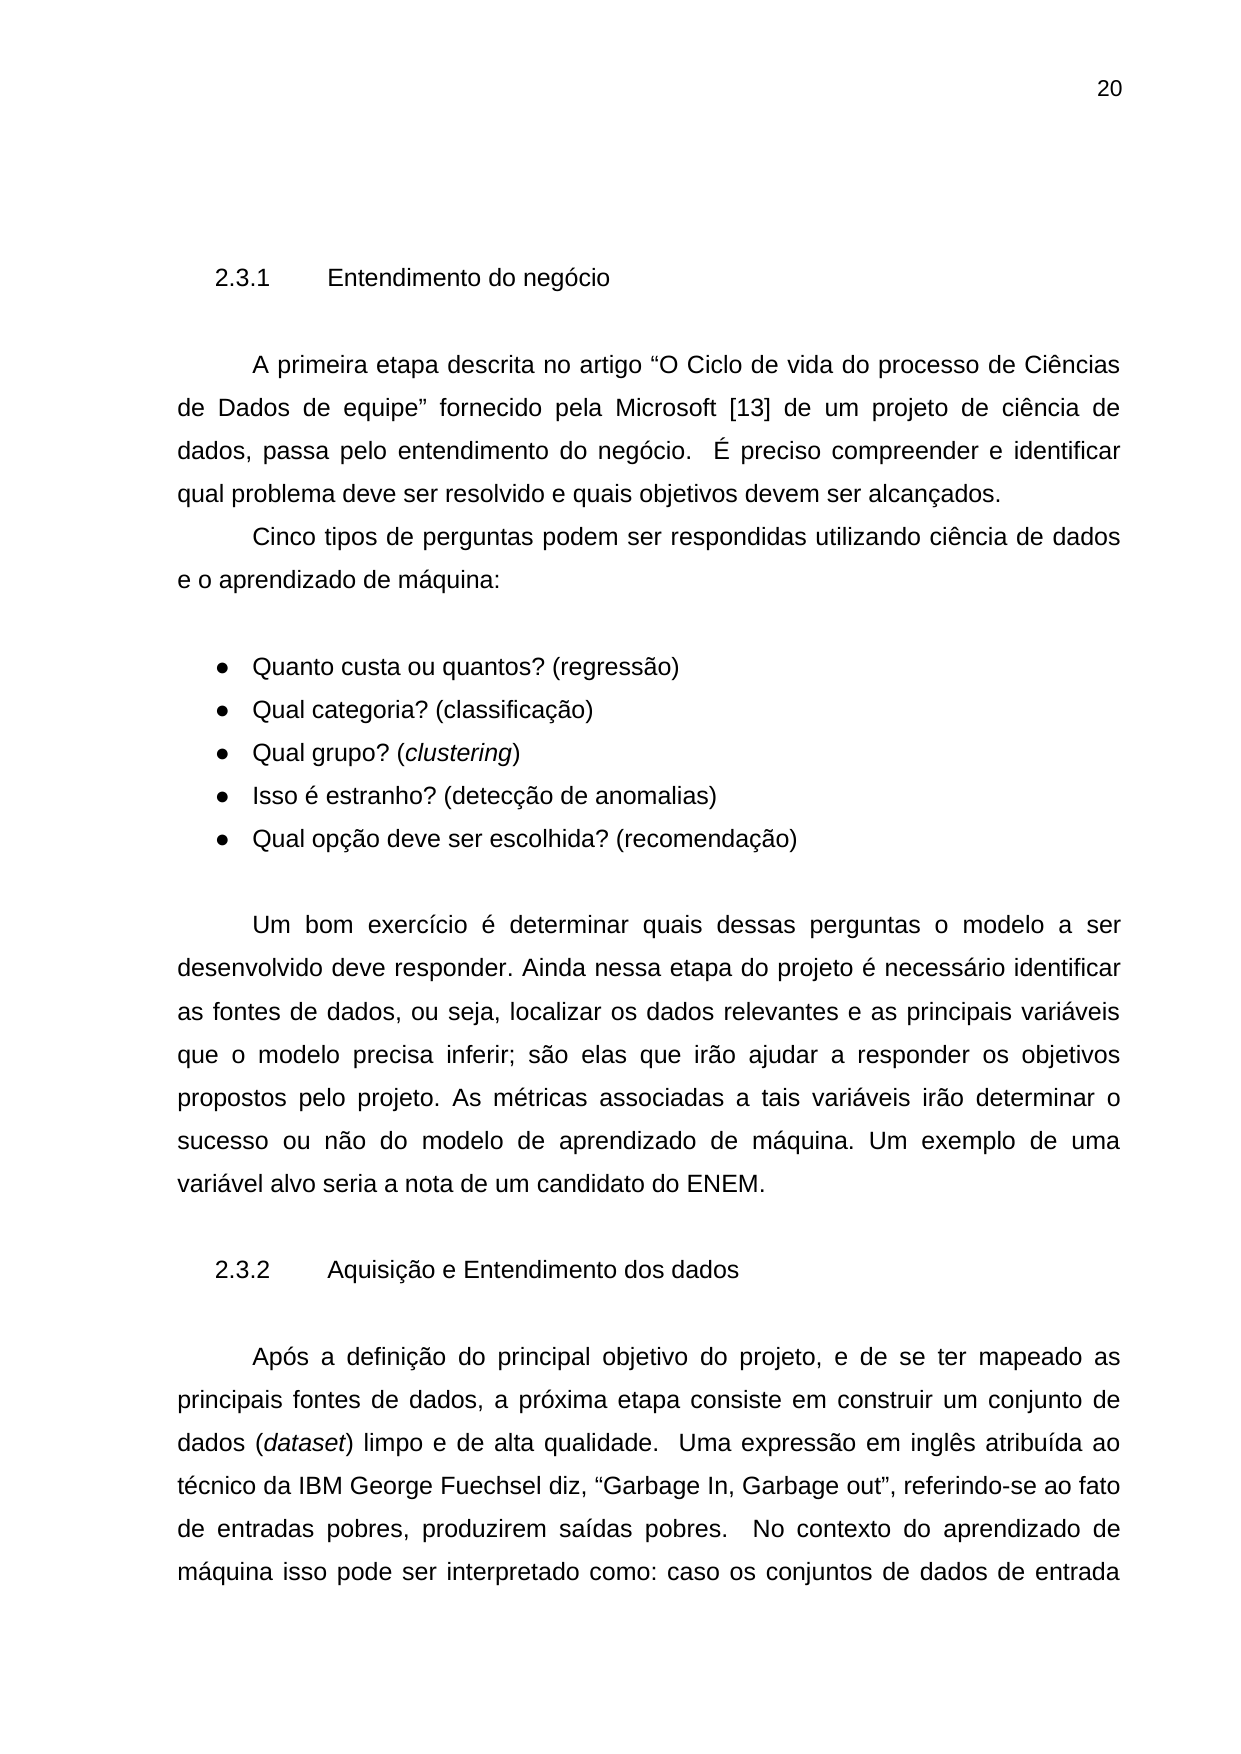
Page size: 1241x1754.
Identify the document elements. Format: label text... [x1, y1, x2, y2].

list Qual opção deve ser escolhida? (recomendação) [214, 824, 1122, 853]
subtitle Aquisição e Entendimento dos dados [214, 1255, 1122, 1284]
list Qual grupo? (clustering) [214, 738, 1122, 766]
text Cinco tipos de perguntas podem ser respondidas utilizando ciência de dados e o aprendizado de máquina: [177, 522, 1122, 594]
subtitle Entendimento do negócio [214, 263, 1122, 292]
list Qual categoria? (classificação) [214, 694, 1122, 723]
text A primeira etapa descrita no artigo “O Ciclo de vida do processo de Ciências de Dados de equipe” fornecido pela Microsoft [13] de um projeto de ciência de dados, passa pelo entendimento do negócio. É preciso compreender e identificar qual problema deve ser resolvido e quais objetivos devem ser alcançados. [177, 349, 1122, 508]
text Um bom exercício é determinar quais dessas perguntas o modelo a ser desenvolvido deve responder. Ainda nessa etapa do projeto é necessário identificar as fontes de dados, ou seja, localizar os dados relevantes e as principais variáveis que o modelo precisa inferir; são elas que irão ajudar a responder os objetivos propostos pelo projeto. As métricas associadas a tais variáveis irão determinar o sucesso ou não do modelo de aprendizado de máquina. Um exemplo de uma variável alvo seria a nota de um candidato do ENEM. [177, 910, 1122, 1198]
list Quanto custa ou quantos? (regressão) [214, 651, 1122, 680]
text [177, 1341, 1122, 1586]
list Isso é estranho? (detecção de anomalias) [214, 781, 1122, 809]
